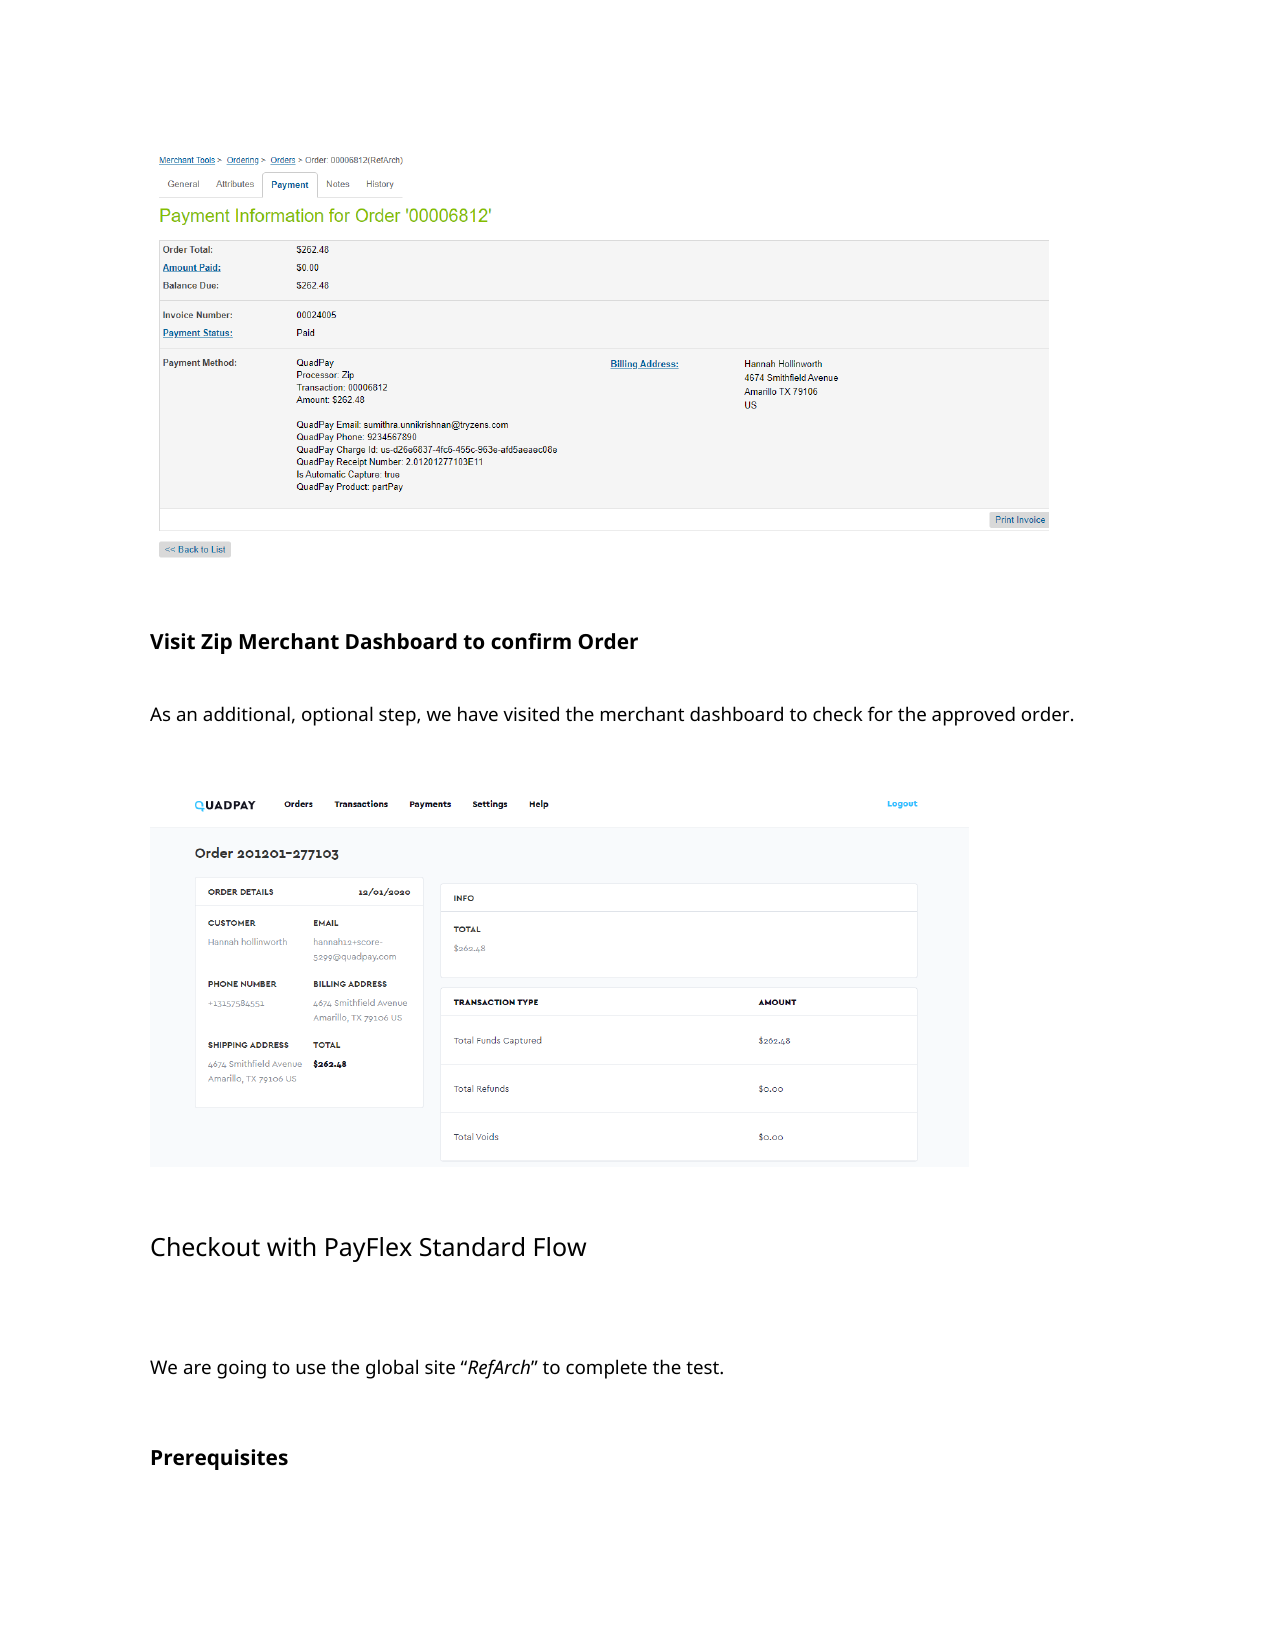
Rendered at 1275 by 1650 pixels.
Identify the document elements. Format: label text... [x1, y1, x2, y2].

text As an additional, optional step, we have visited the merchant dashboard to check for the approved order. [150, 702, 1125, 727]
text We are going to use the global site “RefArch” to complete the test. [150, 1354, 1125, 1380]
subtitle Prerequisites [150, 1443, 1125, 1471]
subtitle Visit Zip Merchant Dashboard to confirm Order [150, 627, 1125, 655]
picture [150, 790, 969, 1167]
text Checkout with PayFlex Standard Flow [150, 1229, 1125, 1263]
picture [150, 150, 1049, 564]
